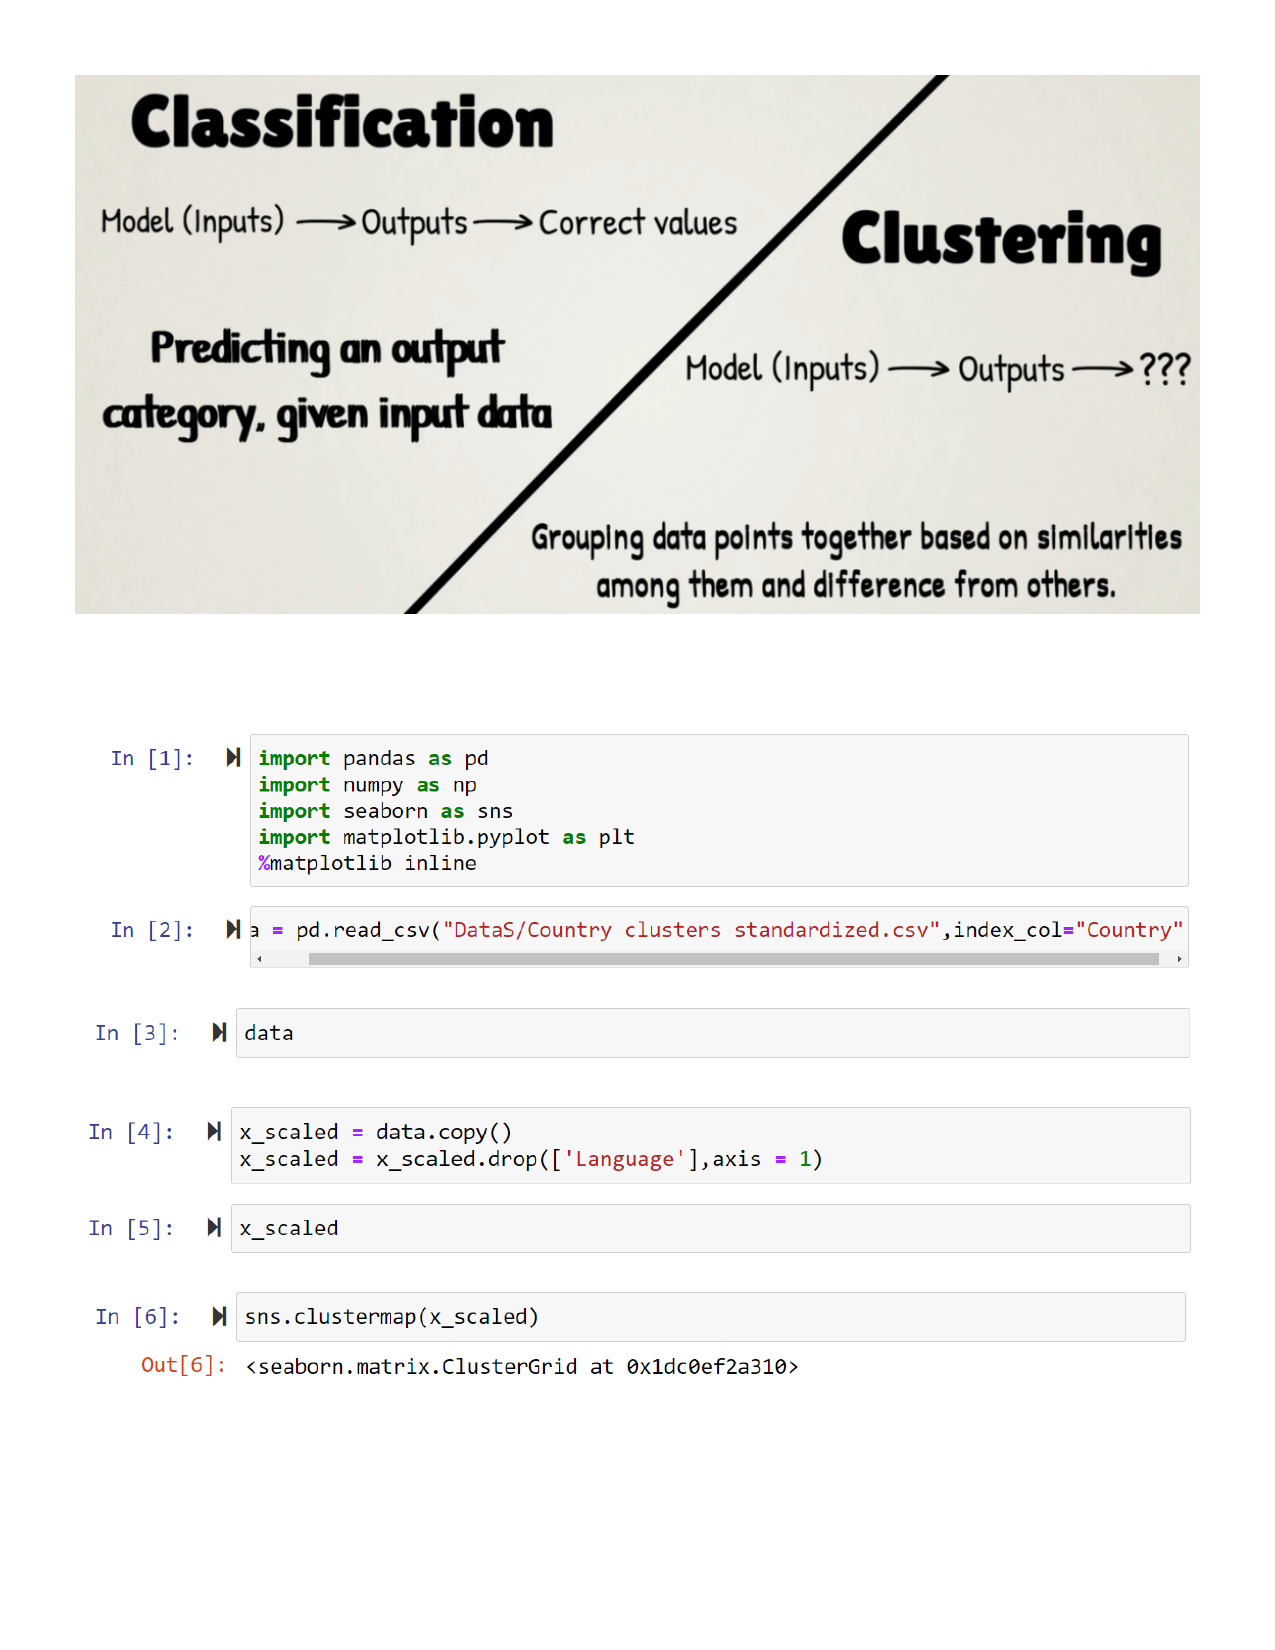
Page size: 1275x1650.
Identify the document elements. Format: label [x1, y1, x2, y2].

picture [75, 995, 1200, 1067]
picture [75, 1276, 1200, 1387]
picture [75, 726, 1200, 977]
picture [75, 1085, 1200, 1258]
picture [75, 75, 1200, 614]
